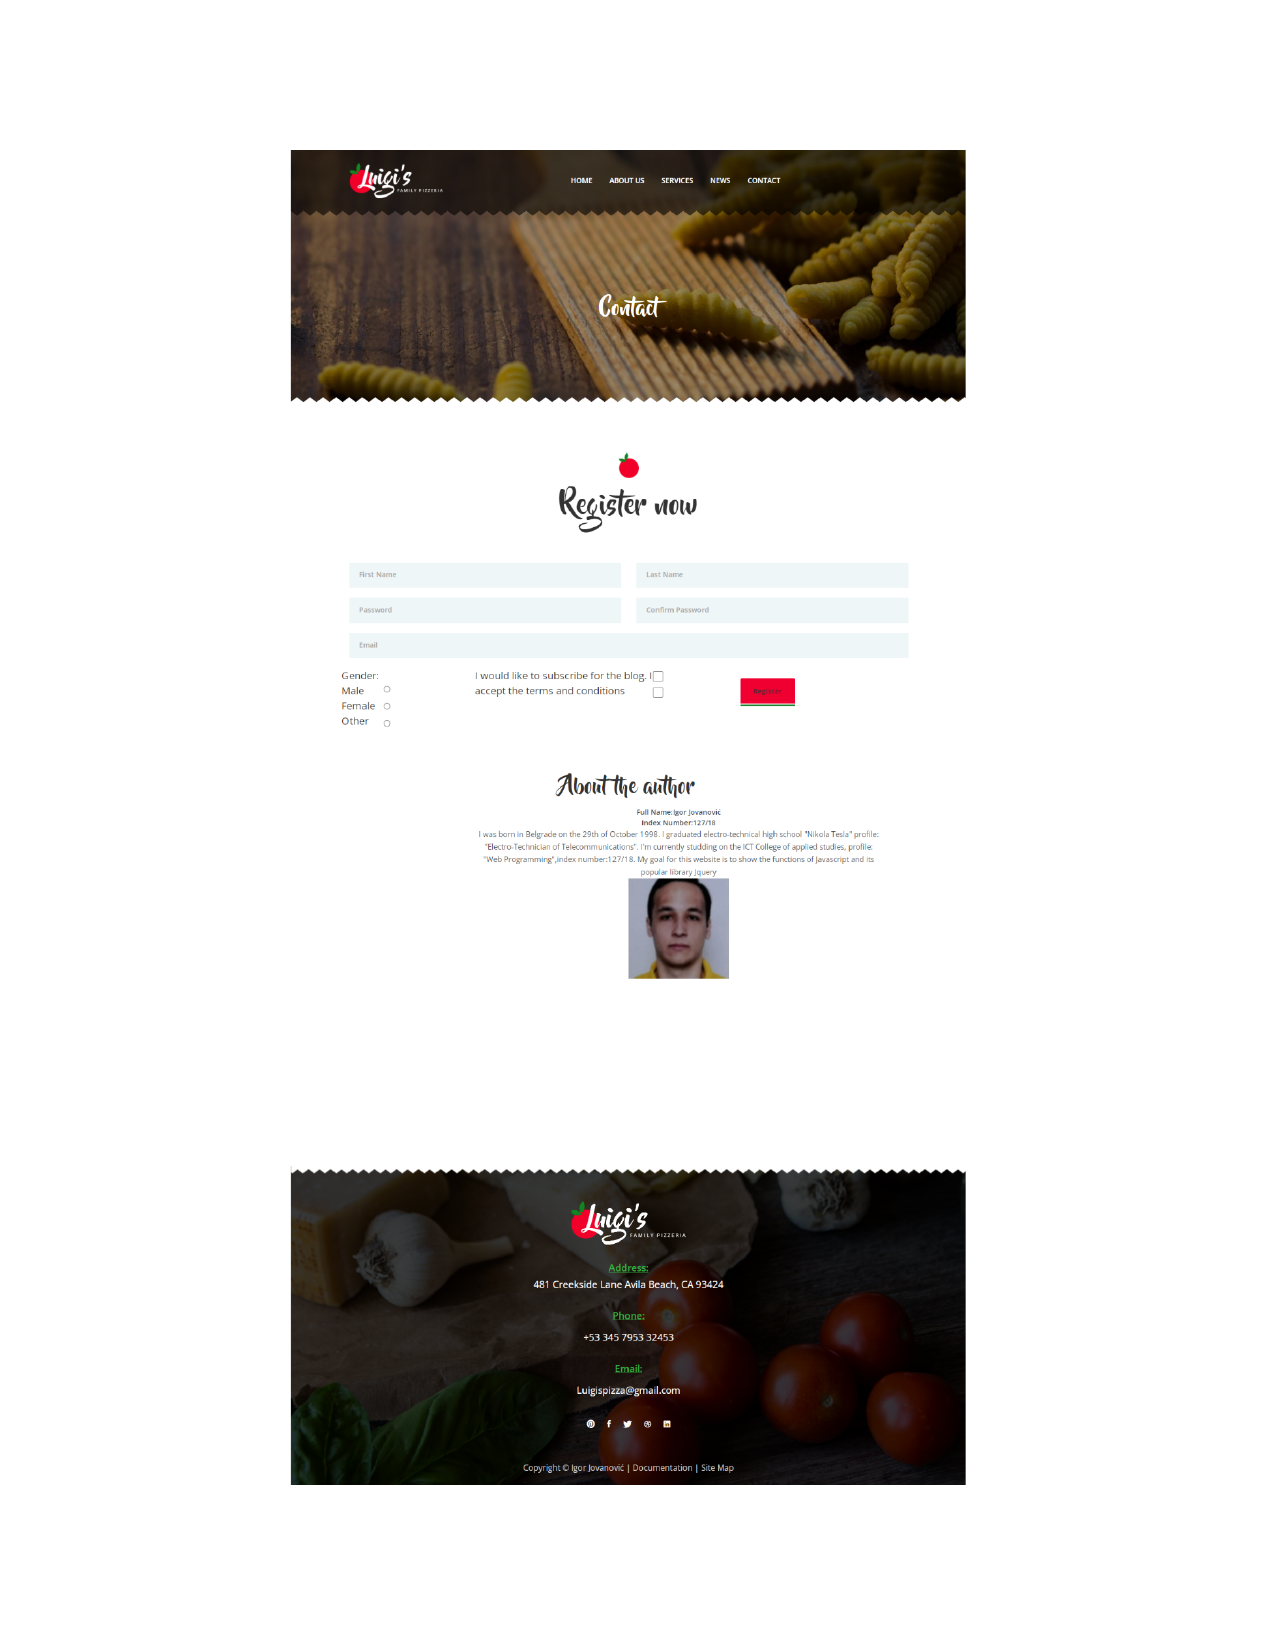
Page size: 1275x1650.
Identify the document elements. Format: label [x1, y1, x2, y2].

picture [290, 150, 966, 1485]
